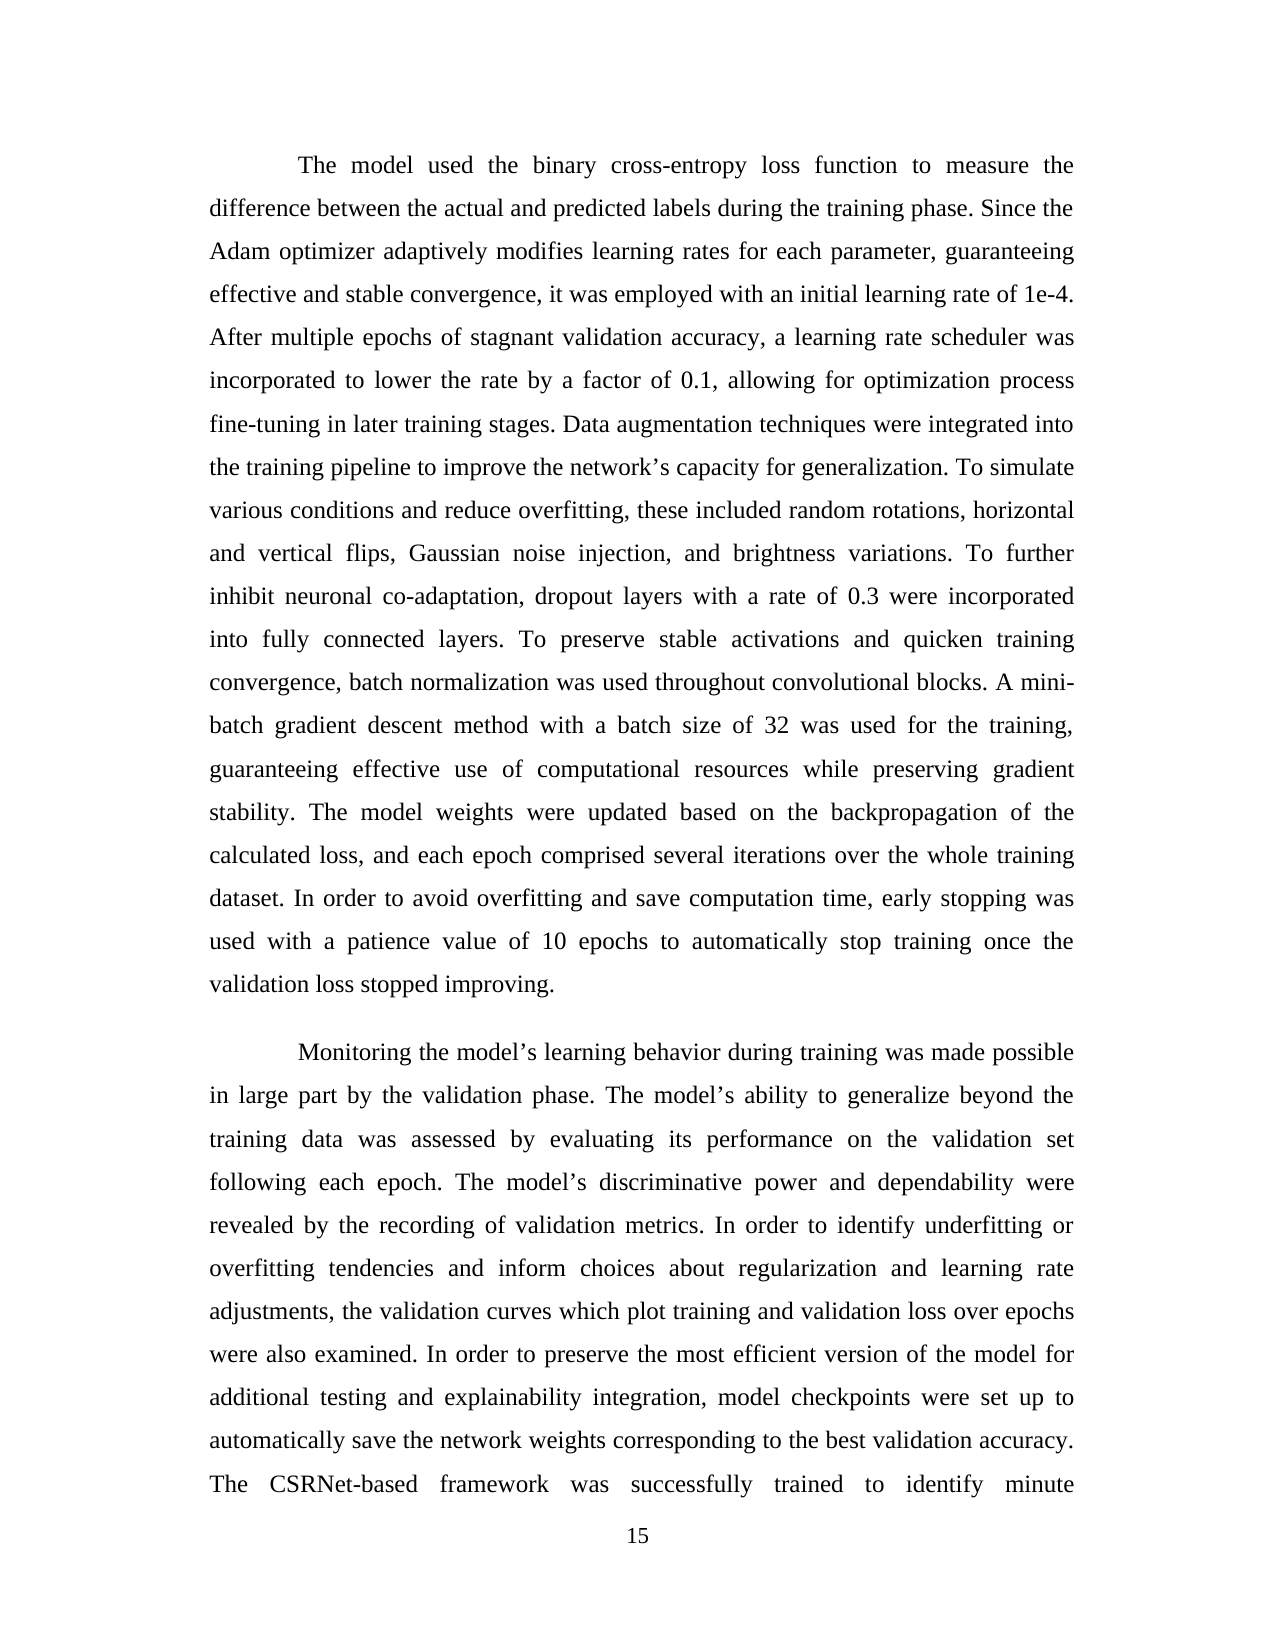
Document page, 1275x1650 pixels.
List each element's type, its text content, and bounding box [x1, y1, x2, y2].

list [209, 1037, 1075, 1497]
list The model used the binary cross-entropy loss function to measure the difference between the actual and predicted labels during the training phase. Since the Adam optimizer adaptively modifies learning rates for each parameter, guaranteeing effective and stable convergence, it was employed with an initial learning rate of 1e-4. After multiple epochs of stagnant validation accuracy, a learning rate scheduler was incorporated to lower the rate by a factor of 0.1, allowing for optimization process fine-tuning in later training stages. Data augmentation techniques were integrated into the training pipeline to improve the network’s capacity for generalization. To simulate various conditions and reduce overfitting, these included random rotations, horizontal and vertical flips, Gaussian noise injection, and brightness variations. To further inhibit neuronal co-adaptation, dropout layers with a rate of 0.3 were incorporated into fully connected layers. To preserve stable activations and quicken training convergence, batch normalization was used throughout convolutional blocks. A mini-batch gradient descent method with a batch size of 32 was used for the training, guaranteeing effective use of computational resources while preserving gradient stability. The model weights were updated based on the backpropagation of the calculated loss, and each epoch comprised several iterations over the whole training dataset. In order to avoid overfitting and save computation time, early stopping was used with a patience value of 10 epochs to automatically stop training once the validation loss stopped improving. [209, 150, 1075, 998]
